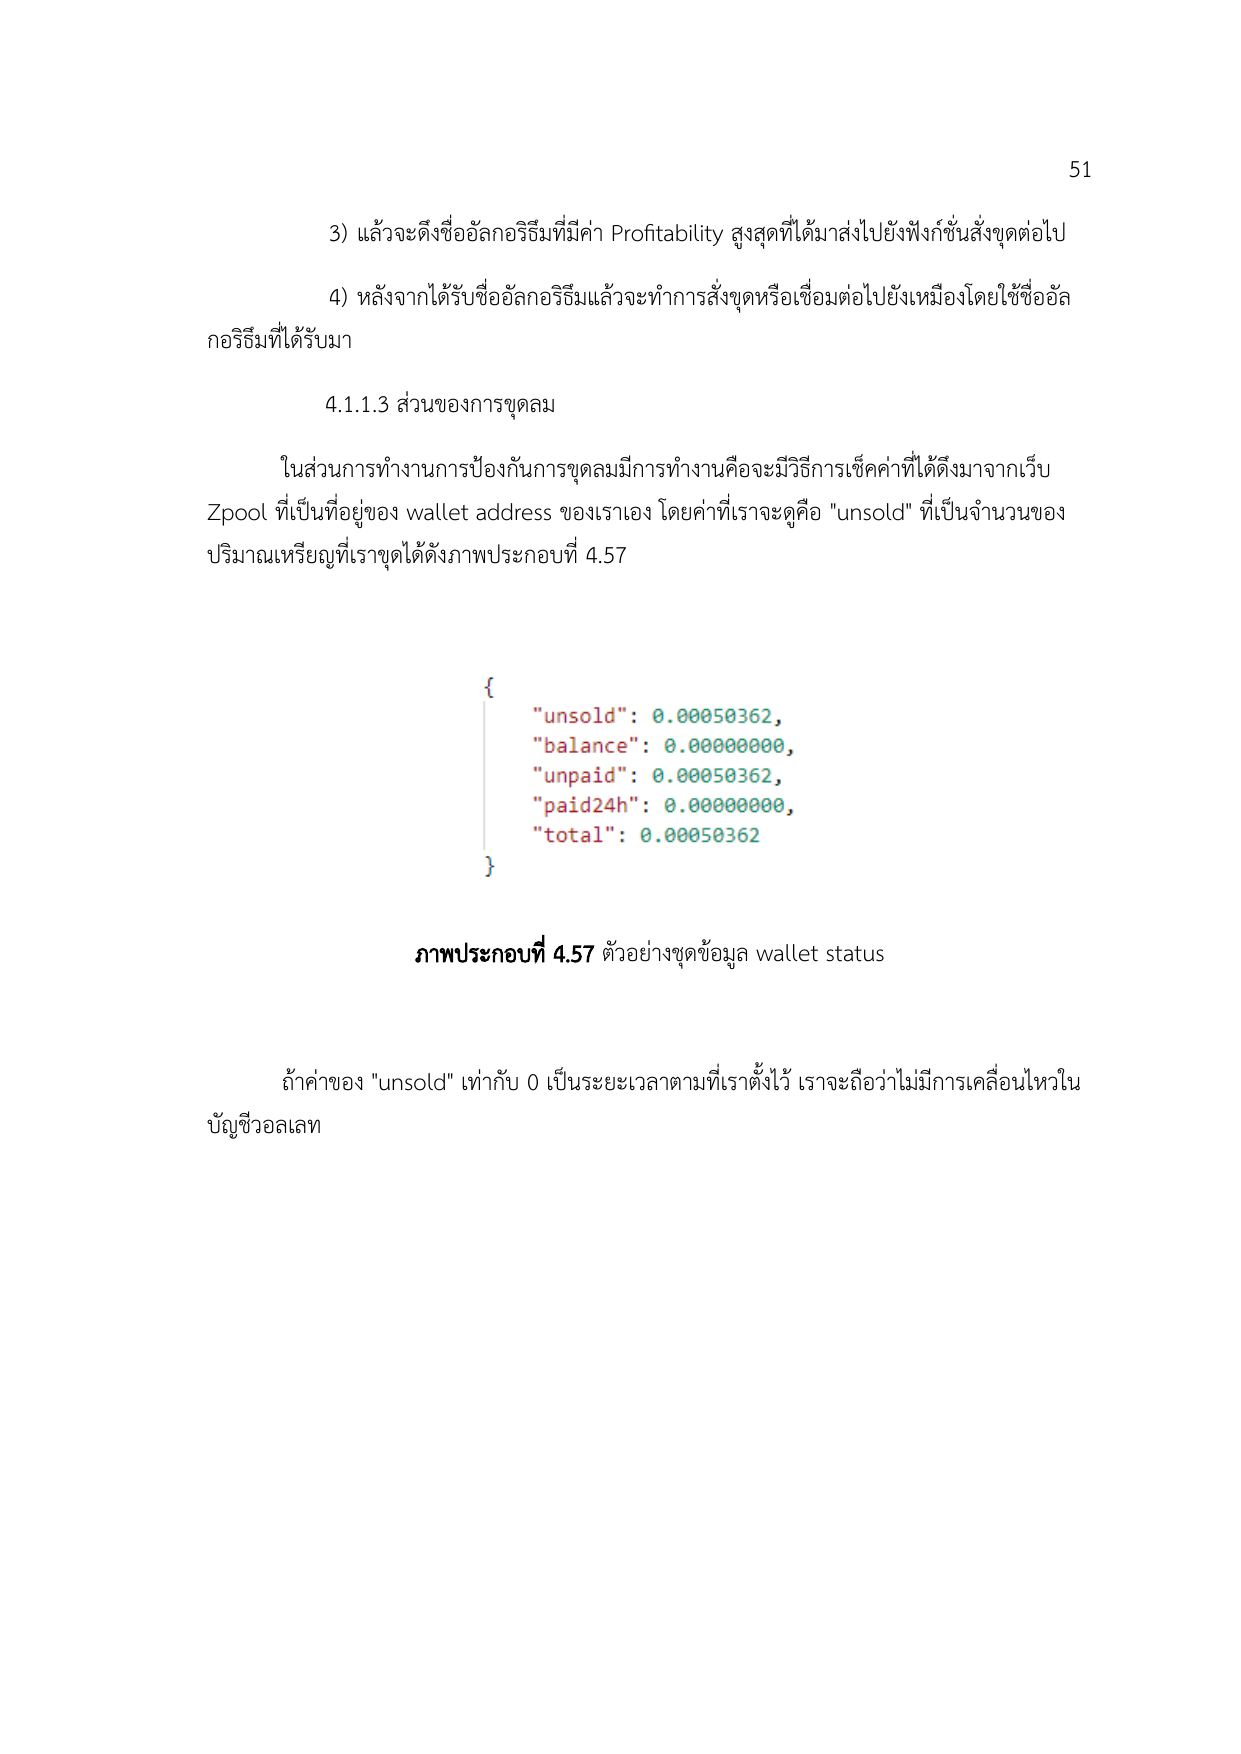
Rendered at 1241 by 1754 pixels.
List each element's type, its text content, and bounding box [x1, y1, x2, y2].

subtitle ส่วนของการขุดลม [207, 383, 1092, 421]
picture [443, 662, 856, 902]
text ถ้าค่าของ "unsold" เท่ากับ 0 เป็นระยะเวลาตามที่เราตั้งไว้ เราจะถือว่าไม่มีการเคลื่อนไหวในบัญชีวอลเลท [207, 1061, 1092, 1142]
list หลังจากได้รับชื่ออัลกอริธึมแล้วจะทำการสั่งขุดหรือเชื่อมต่อไปยังเหมืองโดยใช้ชื่ออัลกอริธึมที่ได้รับมา [207, 276, 1092, 357]
list แล้วจะดึงชื่ออัลกอริธึมที่มีค่า Profitability สูงสุดที่ได้มาส่งไปยังฟังก์ชั่นสั่งขุดต่อไป [207, 212, 1092, 249]
